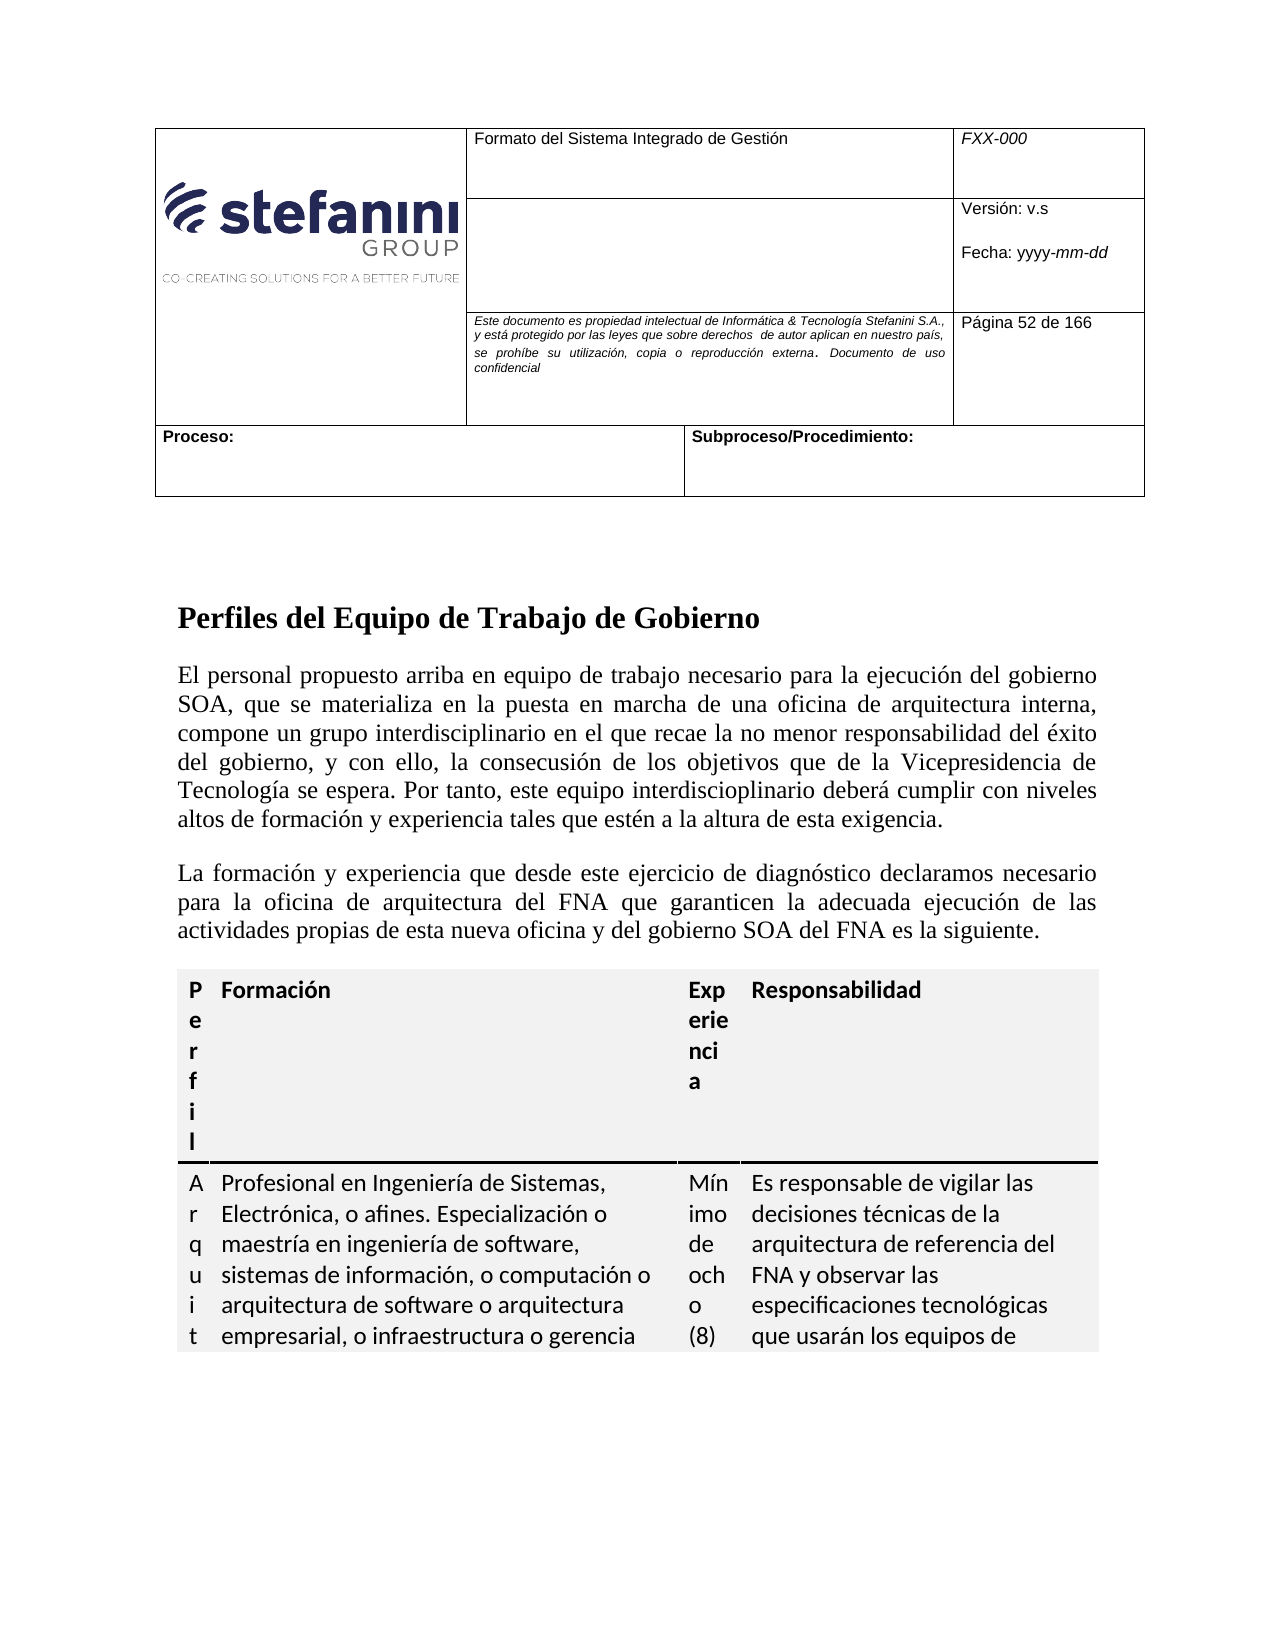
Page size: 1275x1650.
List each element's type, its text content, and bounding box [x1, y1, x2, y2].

table_header Formación [210, 970, 677, 1161]
text La formación y experiencia que desde este ejercicio de diagnóstico declaramos necesario para la oficina de arquitectura del FNA que garanticen la adecuada ejecución de las actividades propias de esta nueva oficina y del gobierno SOA del FNA es la siguiente. [177, 858, 1098, 944]
table_header Perfil [178, 970, 209, 1161]
picture [162, 182, 460, 286]
table_cell Es responsable de vigilar las decisiones técnicas de la arquitectura de referencia del FNA y observar las especificaciones tecnológicas que usarán los equipos de desarrollo internas y externas, fábricas, y proveedores que implementan las herramientas, servicios, componentes y soluciones de software del Fondo. [741, 1164, 1098, 1351]
table_header Experiencia [678, 970, 740, 1161]
table_header Responsabilidad [741, 970, 1098, 1161]
table_cell Arquitecto SOA [178, 1164, 209, 1351]
table_cell Mínimo de ocho (8) años en ejercicio de su profesión. [678, 1164, 740, 1351]
text El personal propuesto arriba en equipo de trabajo necesario para la ejecución del gobierno SOA, que se materializa en la puesta en marcha de una oficina de arquitectura interna, compone un grupo interdisciplinario en el que recae la no menor responsabilidad del éxito del gobierno, y con ello, la consecusión de los objetivos que de la Vicepresidencia de Tecnología se espera. Por tanto, este equipo interdiscioplinario deberá cumplir con niveles altos de formación y experiencia tales que estén a la altura de esta exigencia. [177, 660, 1098, 833]
subtitle Perfiles del Equipo de Trabajo de Gobierno [177, 599, 1098, 635]
table_cell Profesional en Ingeniería de Sistemas, Electrónica, o afines. Especialización o maestría en ingeniería de software, sistemas de información, o computación o arquitectura de software o arquitectura empresarial, o infraestructura o gerencia de tecnología. Con Certificación en TOGAF, nivel 1 y 2, 9.1 o superior; o en construcción de software o Gerencia de Tecnología o computación en nube, o DevOps. [210, 1164, 677, 1351]
